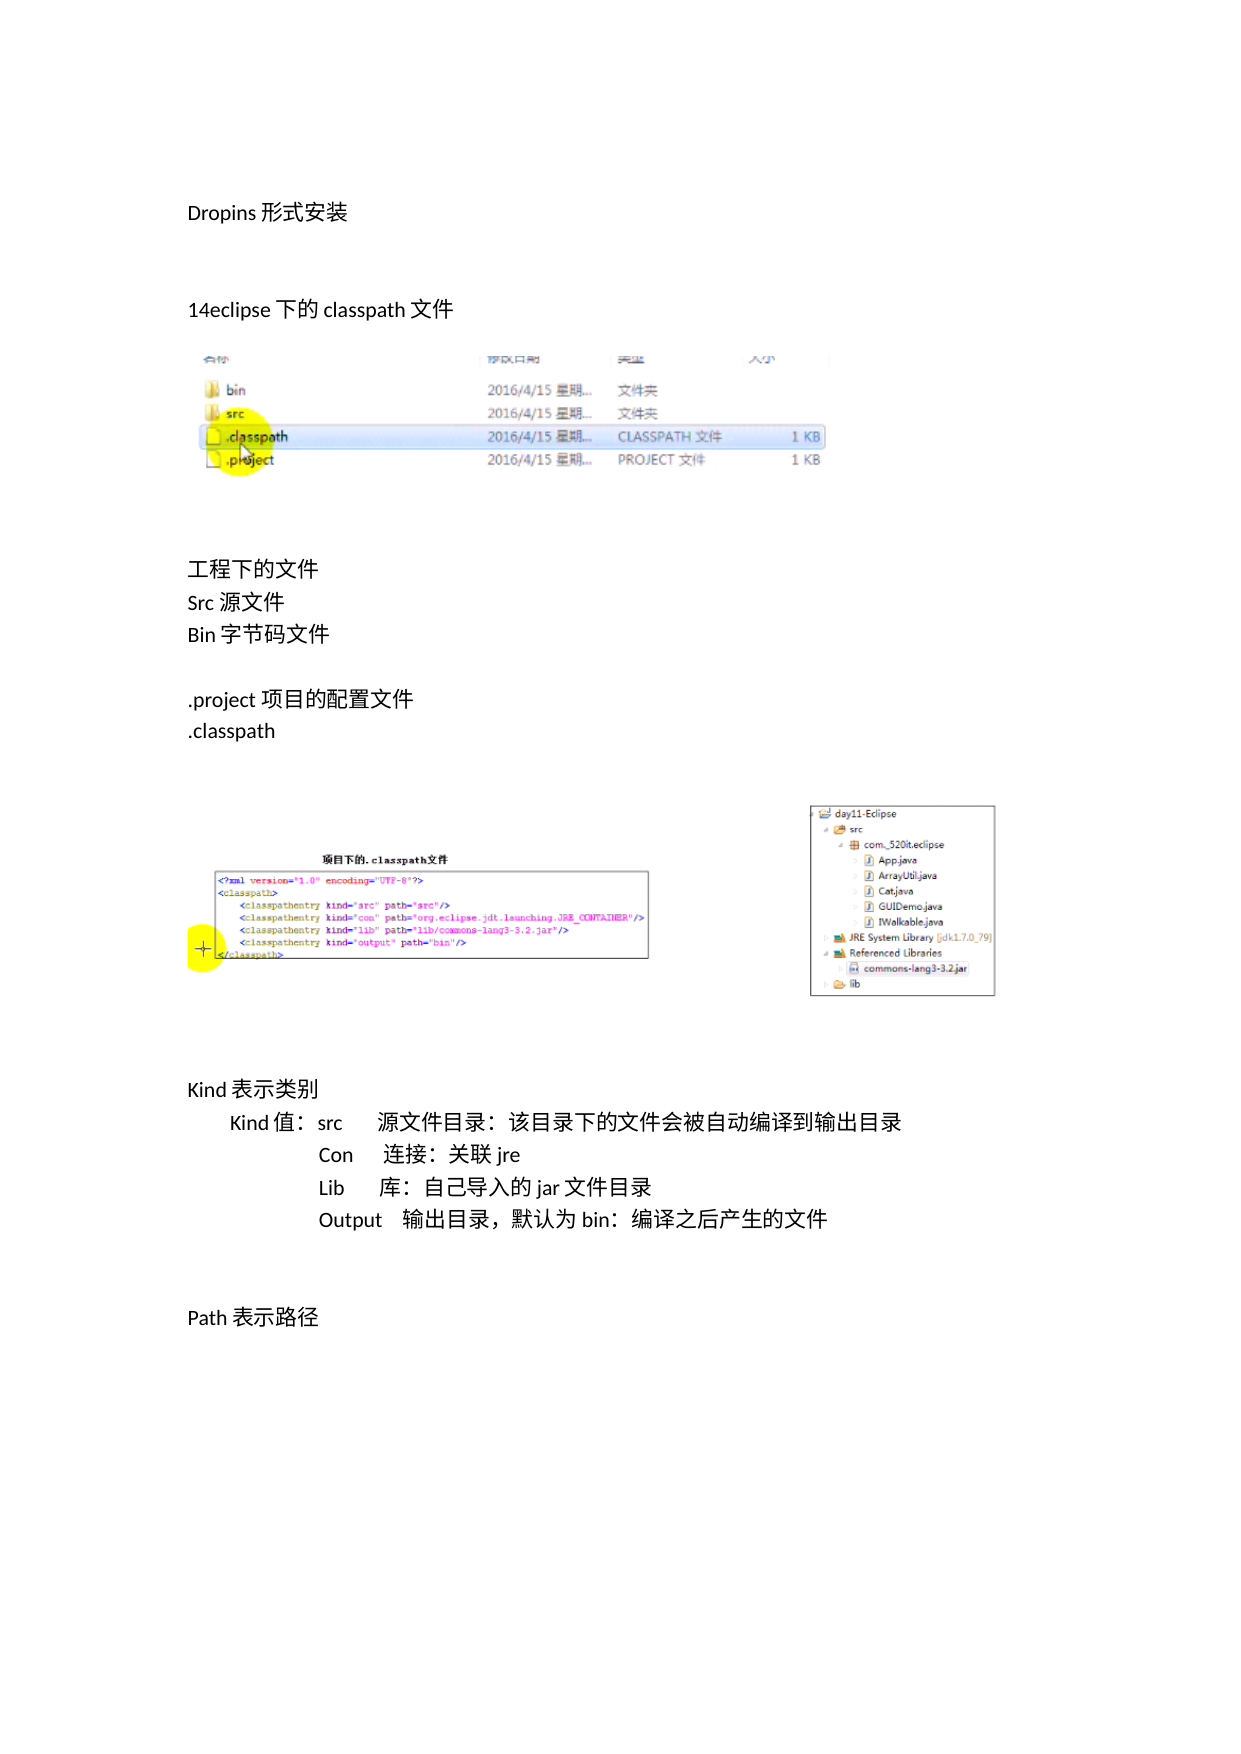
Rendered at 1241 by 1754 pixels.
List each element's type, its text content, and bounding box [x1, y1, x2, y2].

text Src 源文件 [187, 584, 1053, 617]
text Path表示路径 [187, 1299, 1053, 1332]
picture [187, 779, 1018, 1026]
text Lib 库：自己导入的jar文件目录 [187, 1169, 1053, 1202]
picture [187, 356, 856, 509]
text Kind表示类别 [187, 1072, 1053, 1104]
text Dropins形式安装 [187, 194, 1053, 227]
text .classpath [187, 714, 1053, 747]
text Kind值：src 源文件目录：该目录下的文件会被自动编译到输出目录 [187, 1104, 1053, 1137]
text Output 输出目录，默认为bin：编译之后产生的文件 [187, 1202, 1053, 1234]
text 工程下的文件 [187, 552, 1053, 584]
text Con 连接：关联jre [187, 1137, 1053, 1169]
text 14eclipse下的classpath文件 [187, 292, 1053, 324]
text Bin字节码文件 [187, 617, 1053, 649]
text .project 项目的配置文件 [187, 682, 1053, 714]
